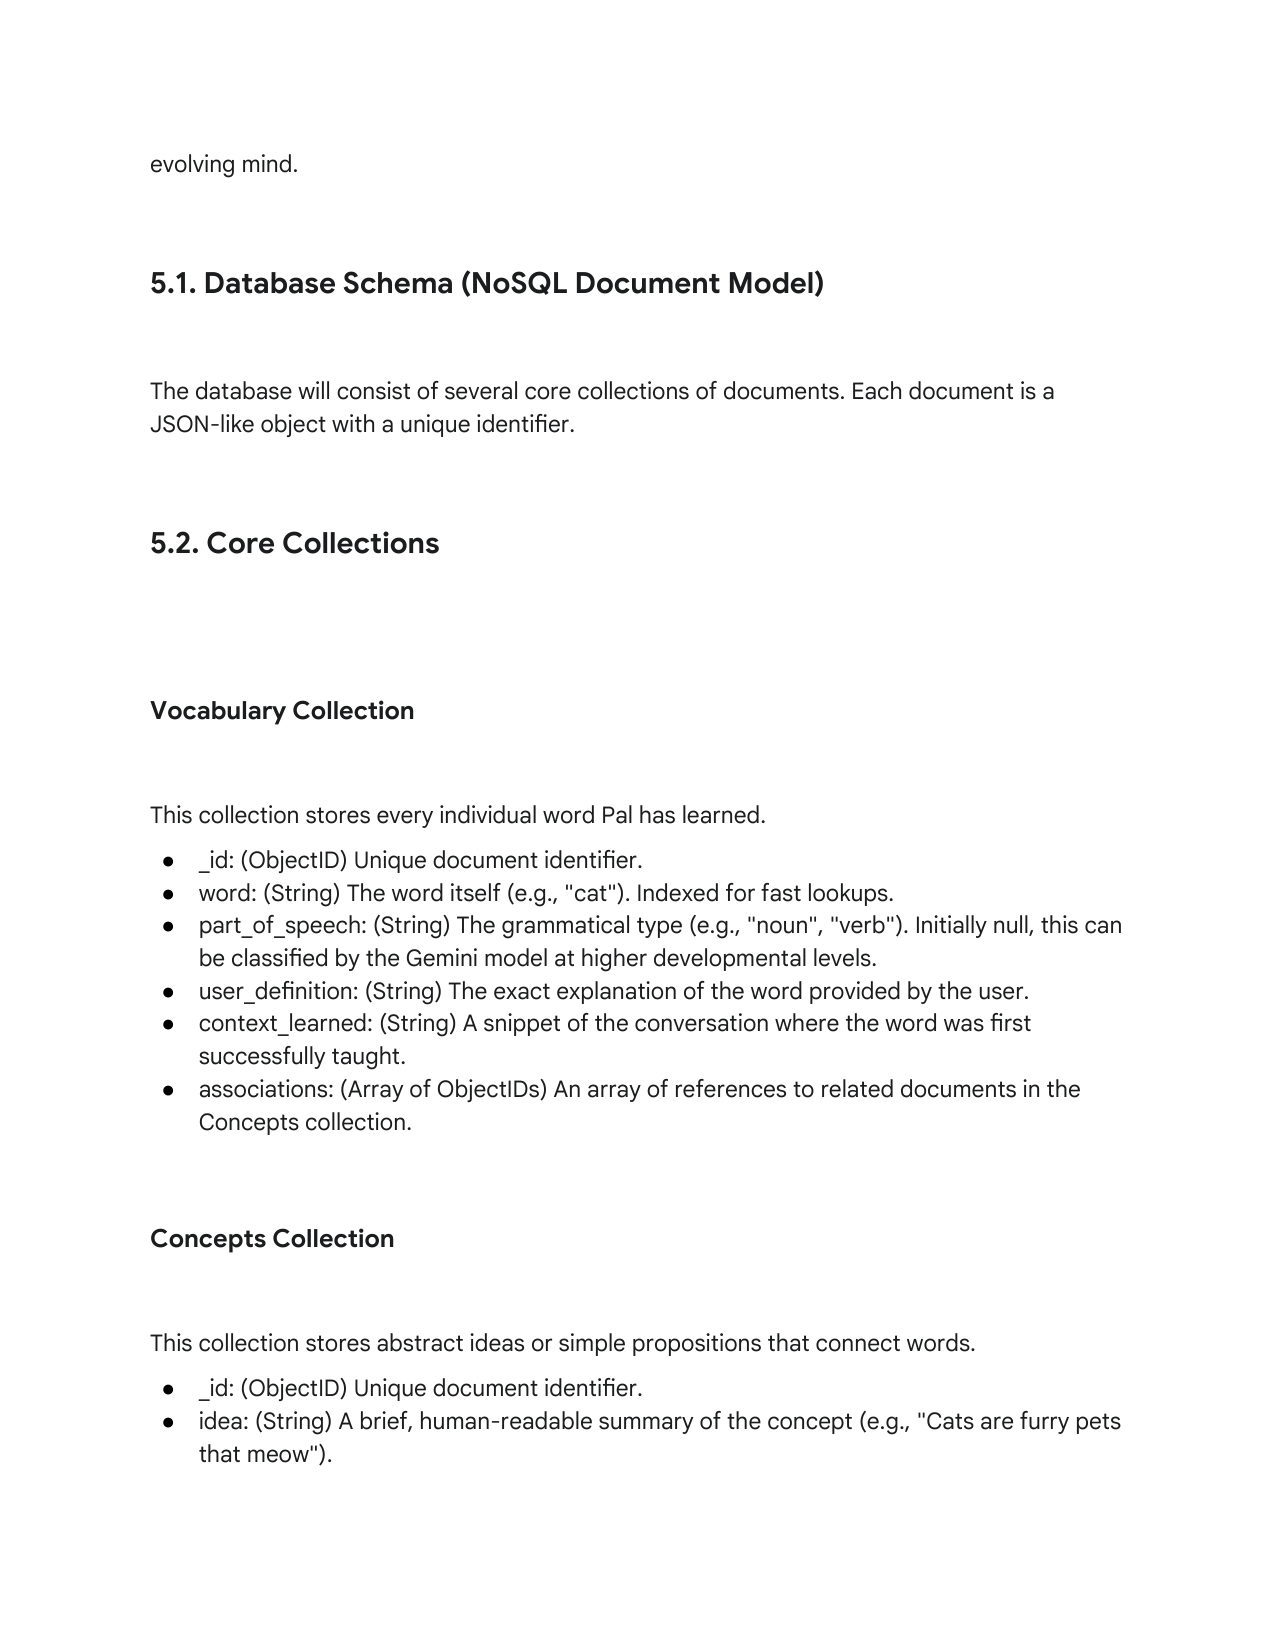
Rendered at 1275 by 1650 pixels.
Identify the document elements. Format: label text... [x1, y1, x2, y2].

text This collection stores every individual word Pal has learned. [150, 801, 1125, 830]
list context_learned: (String) A snippet of the conversation where the word was first successfully taught. [161, 1010, 1125, 1071]
text The database will consist of several core collections of documents. Each document is a JSON-like object with a unique identifier. [150, 377, 1125, 439]
list idea: (String) A brief, human-readable summary of the concept (e.g., "Cats are furry pets that meow"). [161, 1407, 1125, 1468]
list associations: (Array of ObjectIDs) An array of references to related documents in the Concepts collection. [161, 1075, 1125, 1137]
subtitle Concepts Collection [150, 1223, 1125, 1254]
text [150, 150, 1125, 179]
list part_of_speech: (String) The grammatical type (e.g., "noun", "verb"). Initially null, this can be classified by the Gemini model at higher developmental levels. [161, 912, 1125, 973]
subtitle Vocabulary Collection [150, 695, 1125, 726]
text This collection stores abstract ideas or simple propositions that connect words. [150, 1329, 1125, 1358]
list user_definition: (String) The exact explanation of the word provided by the user. [161, 977, 1125, 1006]
subtitle 5.2. Core Collections [150, 525, 1125, 562]
list _id: (ObjectID) Unique document identifier. [161, 1374, 1125, 1403]
list _id: (ObjectID) Unique document identifier. [161, 846, 1125, 875]
list word: (String) The word itself (e.g., "cat"). Indexed for fast lookups. [161, 879, 1125, 908]
subtitle 5.1. Database Schema (NoSQL Document Model) [150, 265, 1125, 302]
